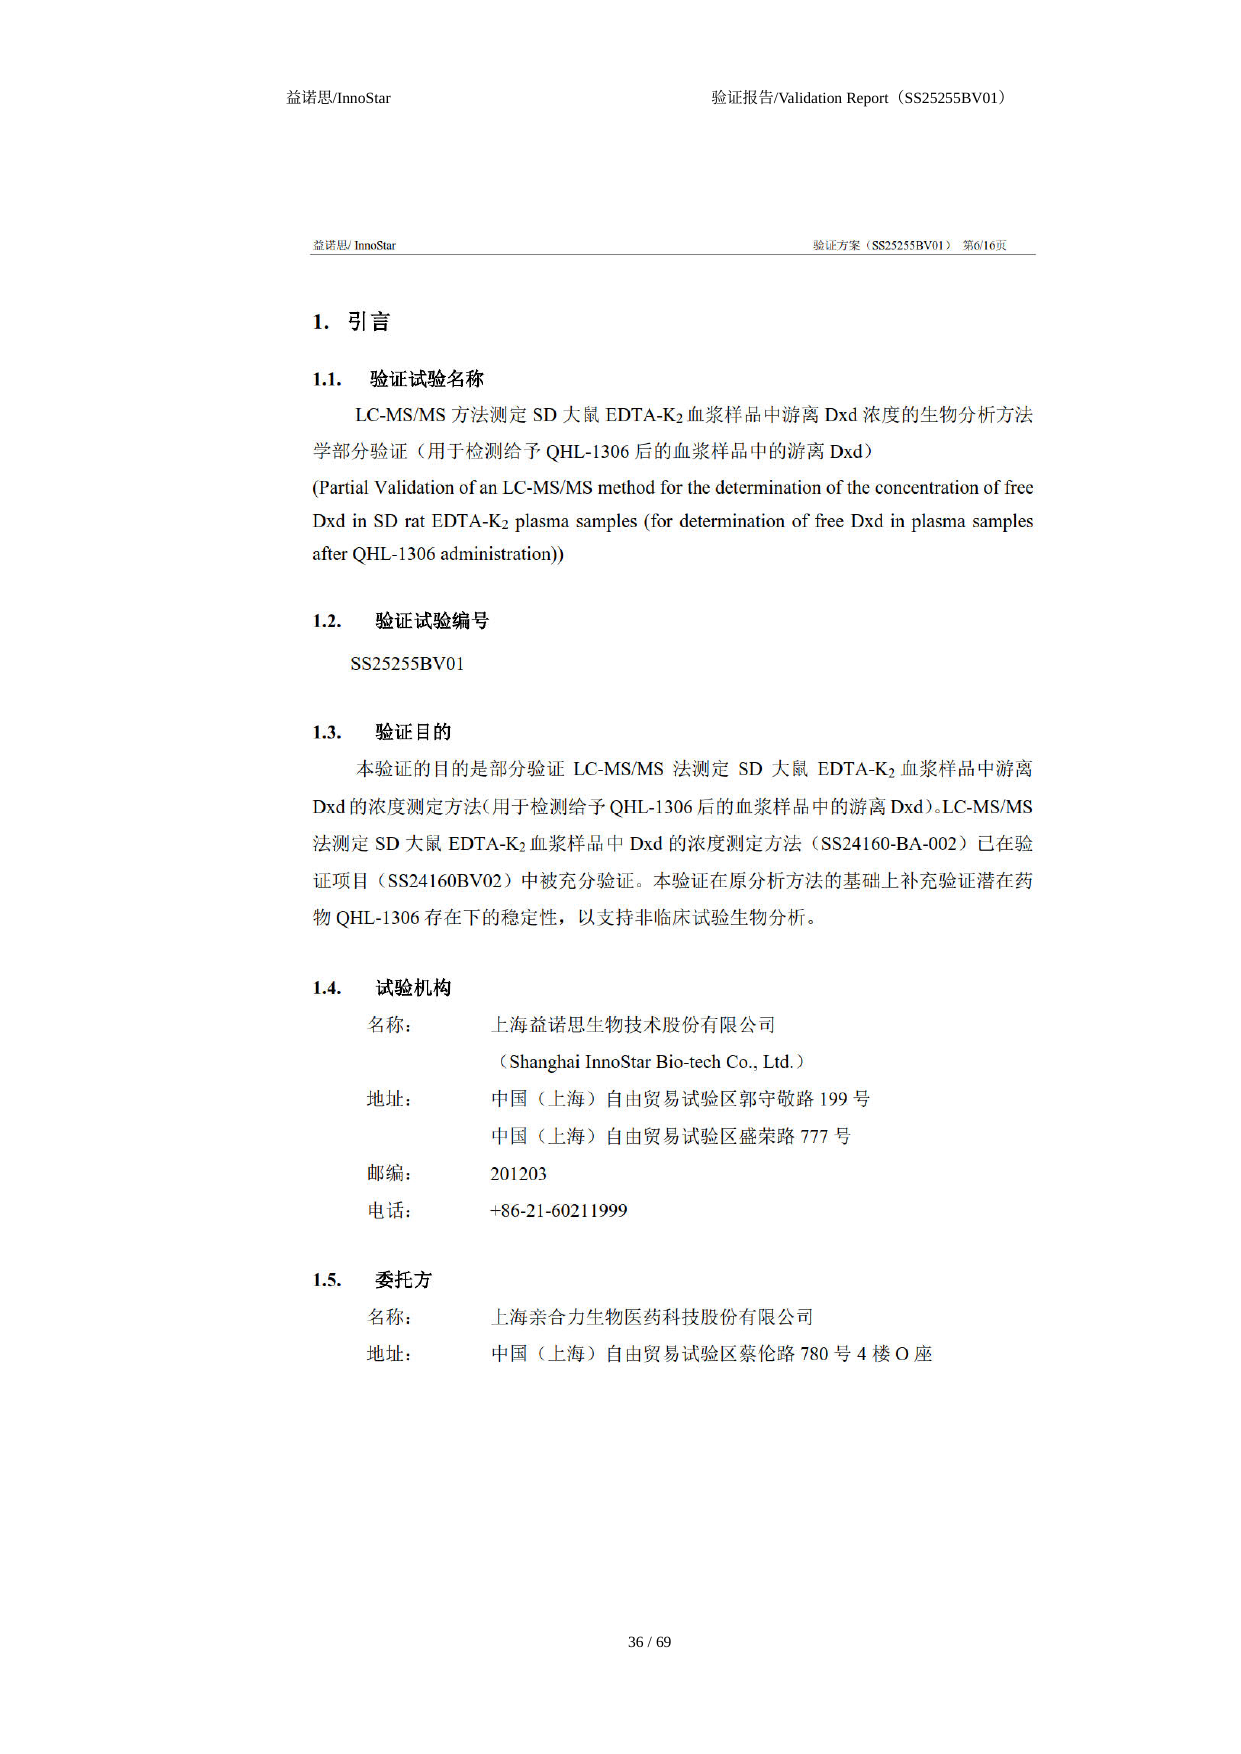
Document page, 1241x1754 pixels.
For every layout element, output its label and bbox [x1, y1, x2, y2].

picture [177, 147, 1123, 1485]
